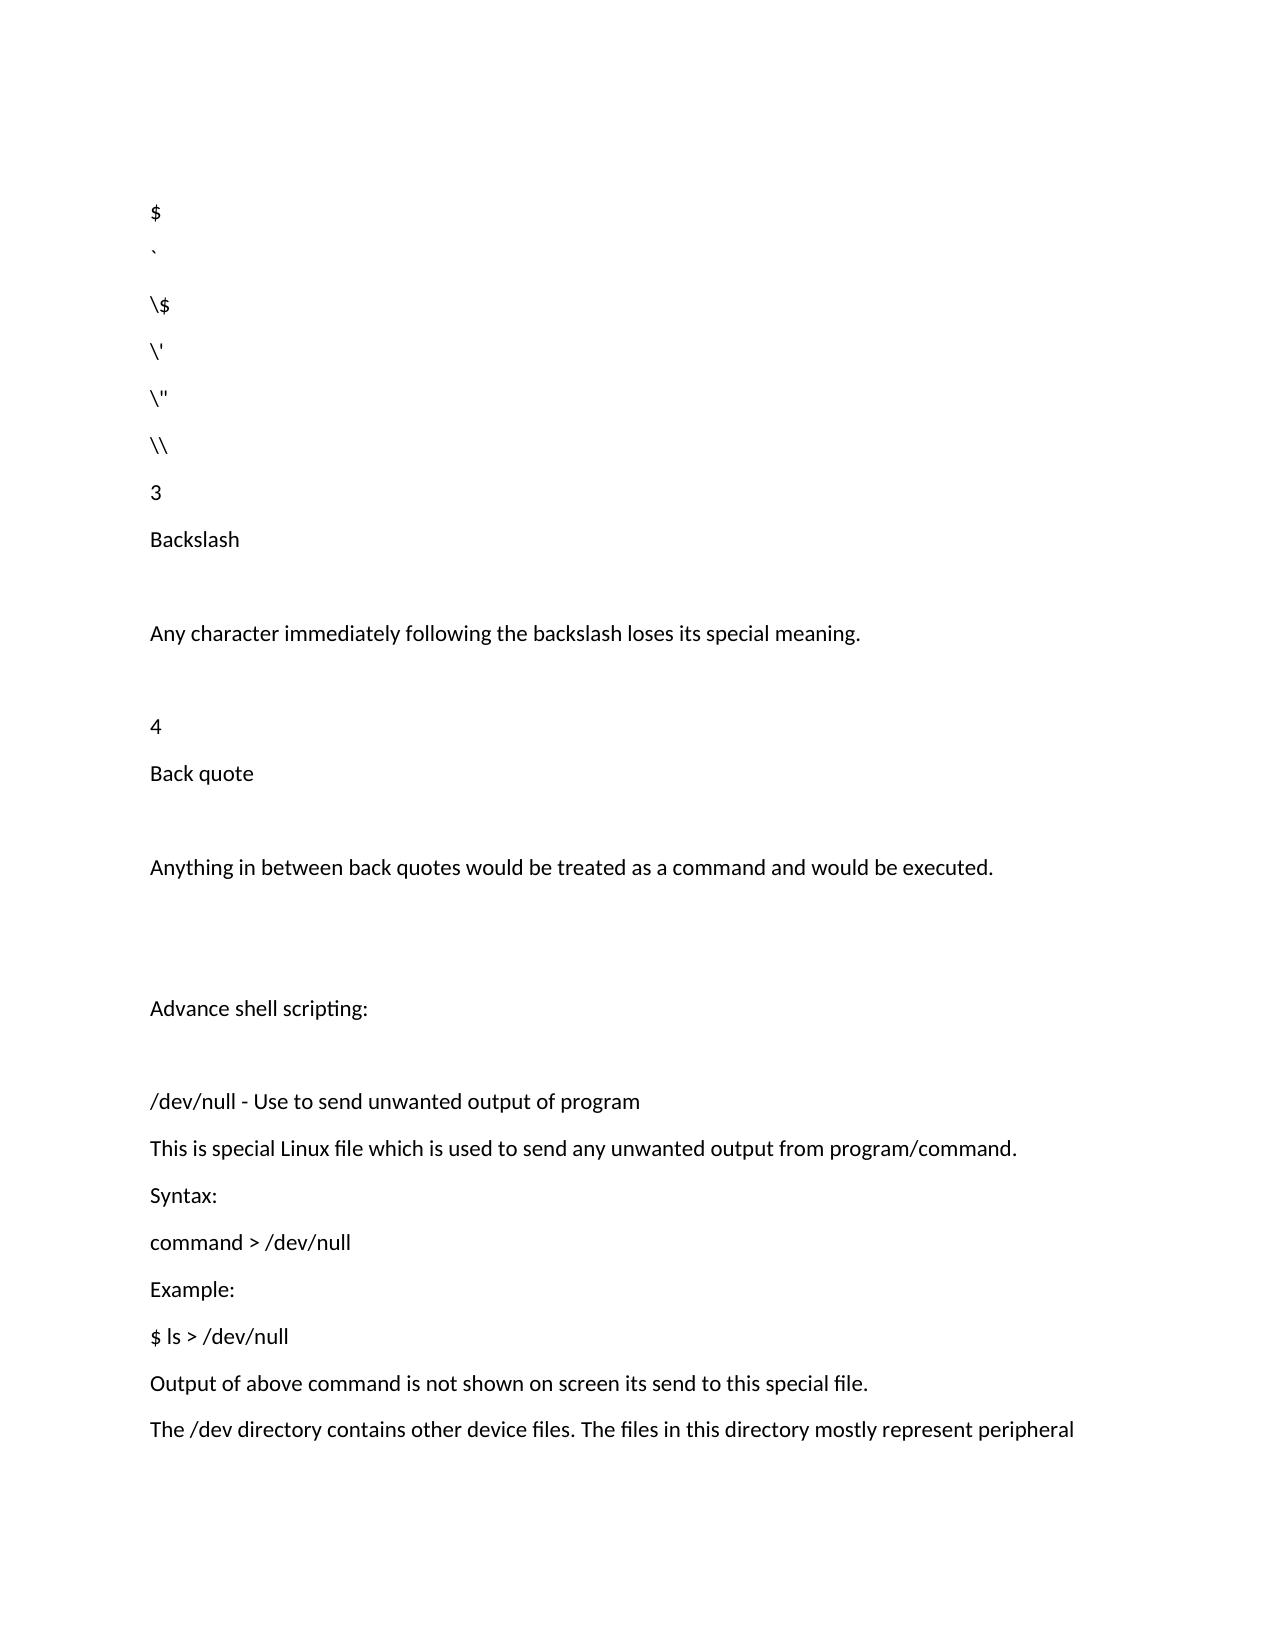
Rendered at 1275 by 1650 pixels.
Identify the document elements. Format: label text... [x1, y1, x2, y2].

text This is special Linux file which is used to send any unwanted output from program/command. [150, 1134, 1125, 1162]
text \' [150, 337, 1125, 366]
text 4 [150, 712, 1125, 741]
text \\ [150, 431, 1125, 459]
text $ ls > /dev/null [150, 1322, 1125, 1350]
text 3 [150, 478, 1125, 506]
text /dev/null - Use to send unwanted output of program [150, 1087, 1125, 1116]
text The /dev directory contains other device files. The files in this directory mostly represent peripheral [150, 1416, 1125, 1444]
text ` [150, 244, 1125, 272]
text Any character immediately following the backslash loses its special meaning. [150, 619, 1125, 647]
text Advance shell scripting: [150, 994, 1125, 1022]
text Back quote [150, 759, 1125, 787]
text Backslash [150, 525, 1125, 553]
text \$ [150, 291, 1125, 319]
text Output of above command is not shown on screen its send to this special file. [150, 1369, 1125, 1397]
text Syntax: [150, 1181, 1125, 1209]
text command > /dev/null [150, 1228, 1125, 1256]
text Example: [150, 1275, 1125, 1303]
text \" [150, 384, 1125, 412]
text $ [150, 197, 1125, 225]
text Anything in between back quotes would be treated as a command and would be executed. [150, 853, 1125, 881]
